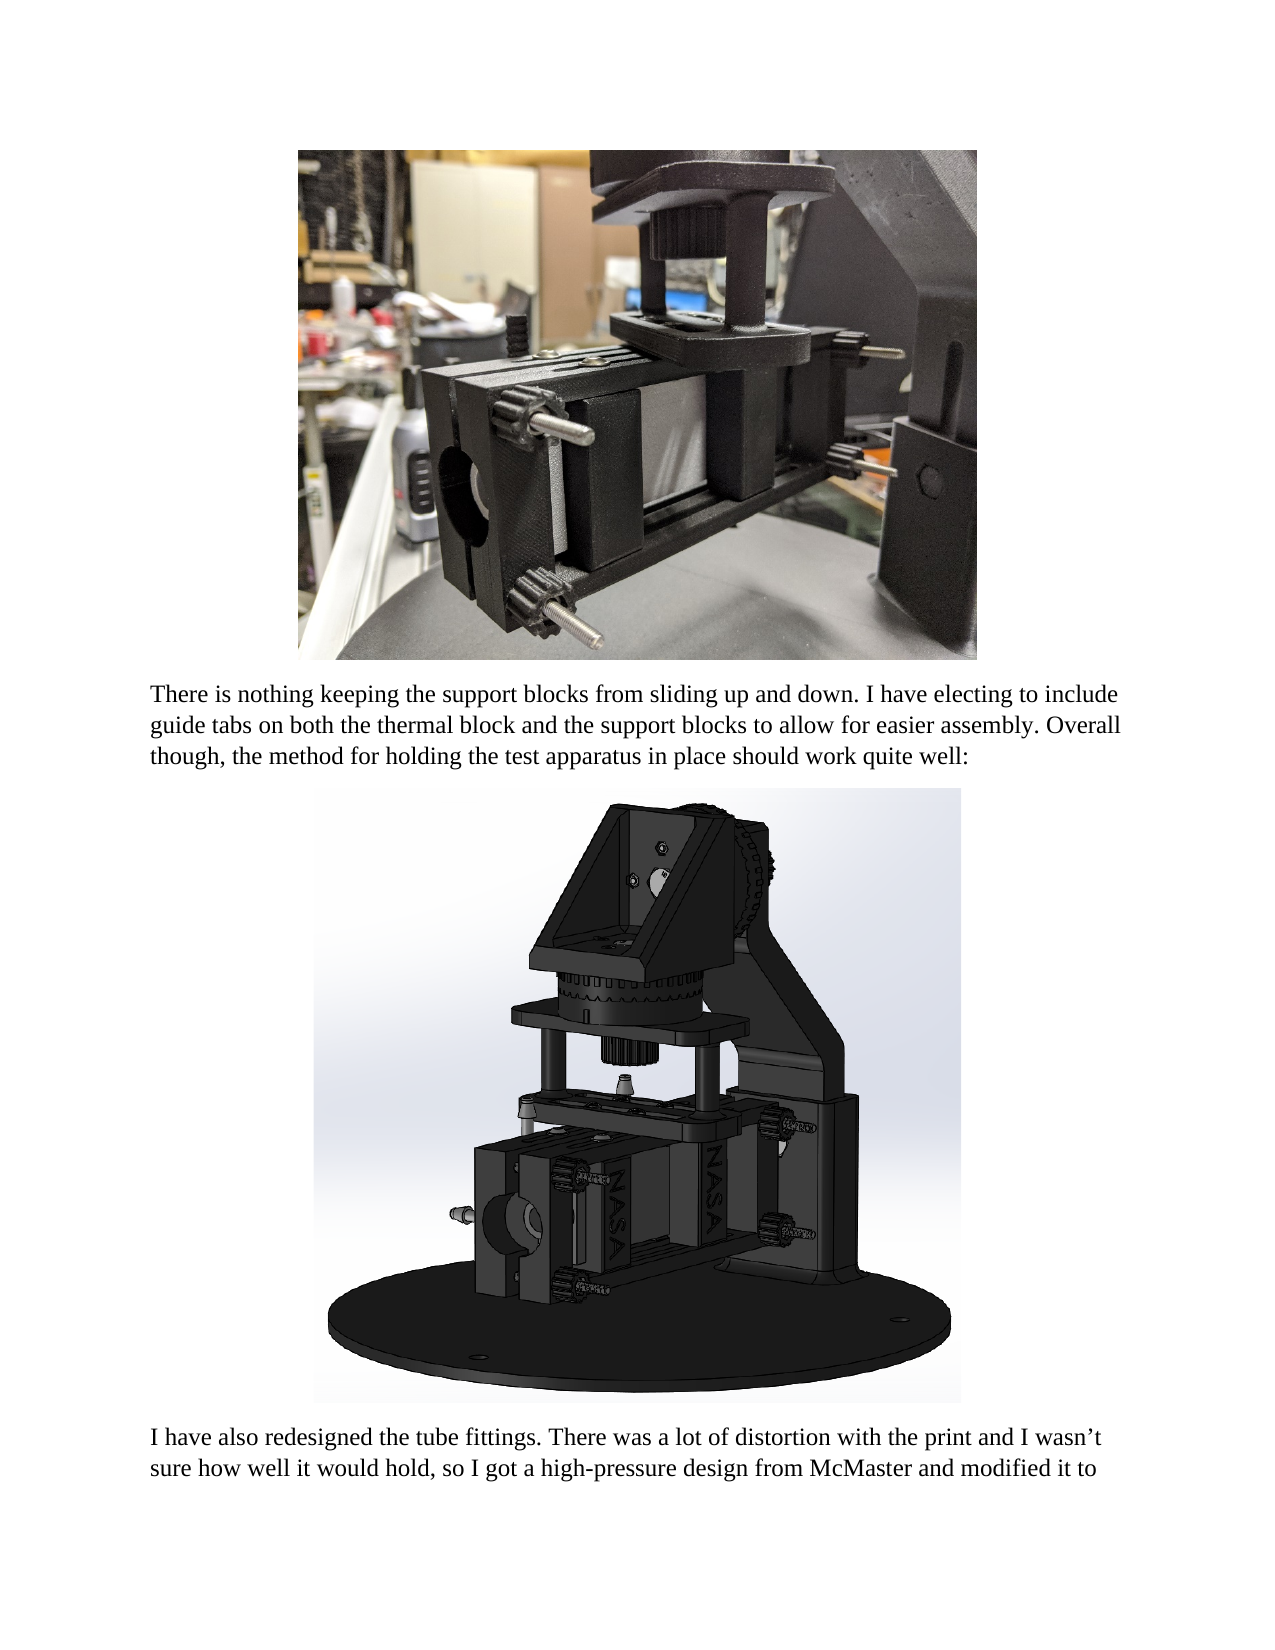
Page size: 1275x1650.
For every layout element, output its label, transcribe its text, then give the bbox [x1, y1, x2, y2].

picture [298, 150, 977, 660]
picture [313, 788, 962, 1403]
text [150, 1422, 1125, 1482]
text There is nothing keeping the support blocks from sliding up and down. I have electing to include guide tabs on both the thermal block and the support blocks to allow for easier assembly. Overall though, the method for holding the test apparatus in place should work quite well: [150, 679, 1125, 769]
